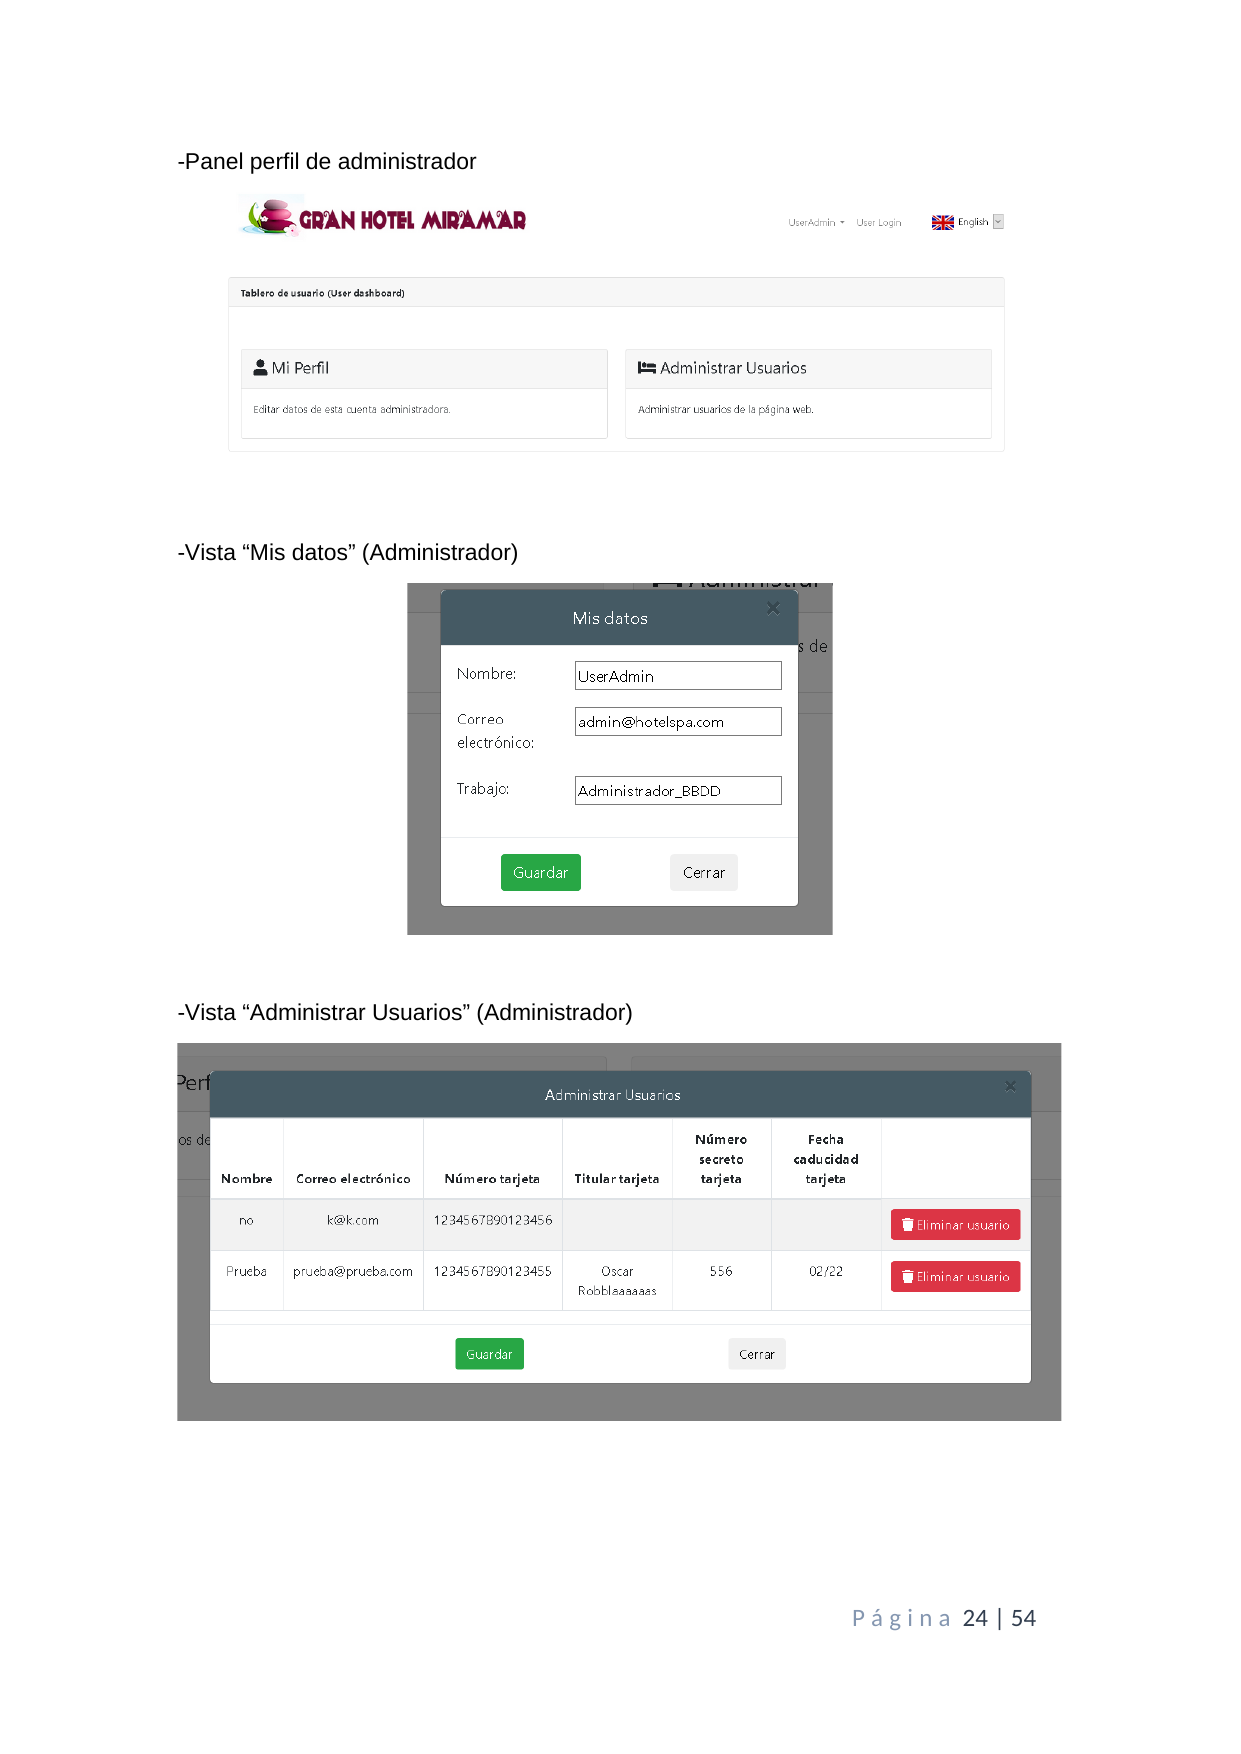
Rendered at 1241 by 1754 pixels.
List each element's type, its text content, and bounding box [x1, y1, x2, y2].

text -Panel perfil de administrador [177, 148, 1063, 174]
text -Vista “Mis datos” (Administrador) [177, 538, 1063, 565]
picture [178, 192, 1062, 475]
text -Vista “Administrar Usuarios” (Administrador) [177, 998, 1063, 1025]
picture [177, 1043, 1062, 1421]
picture [407, 583, 833, 935]
